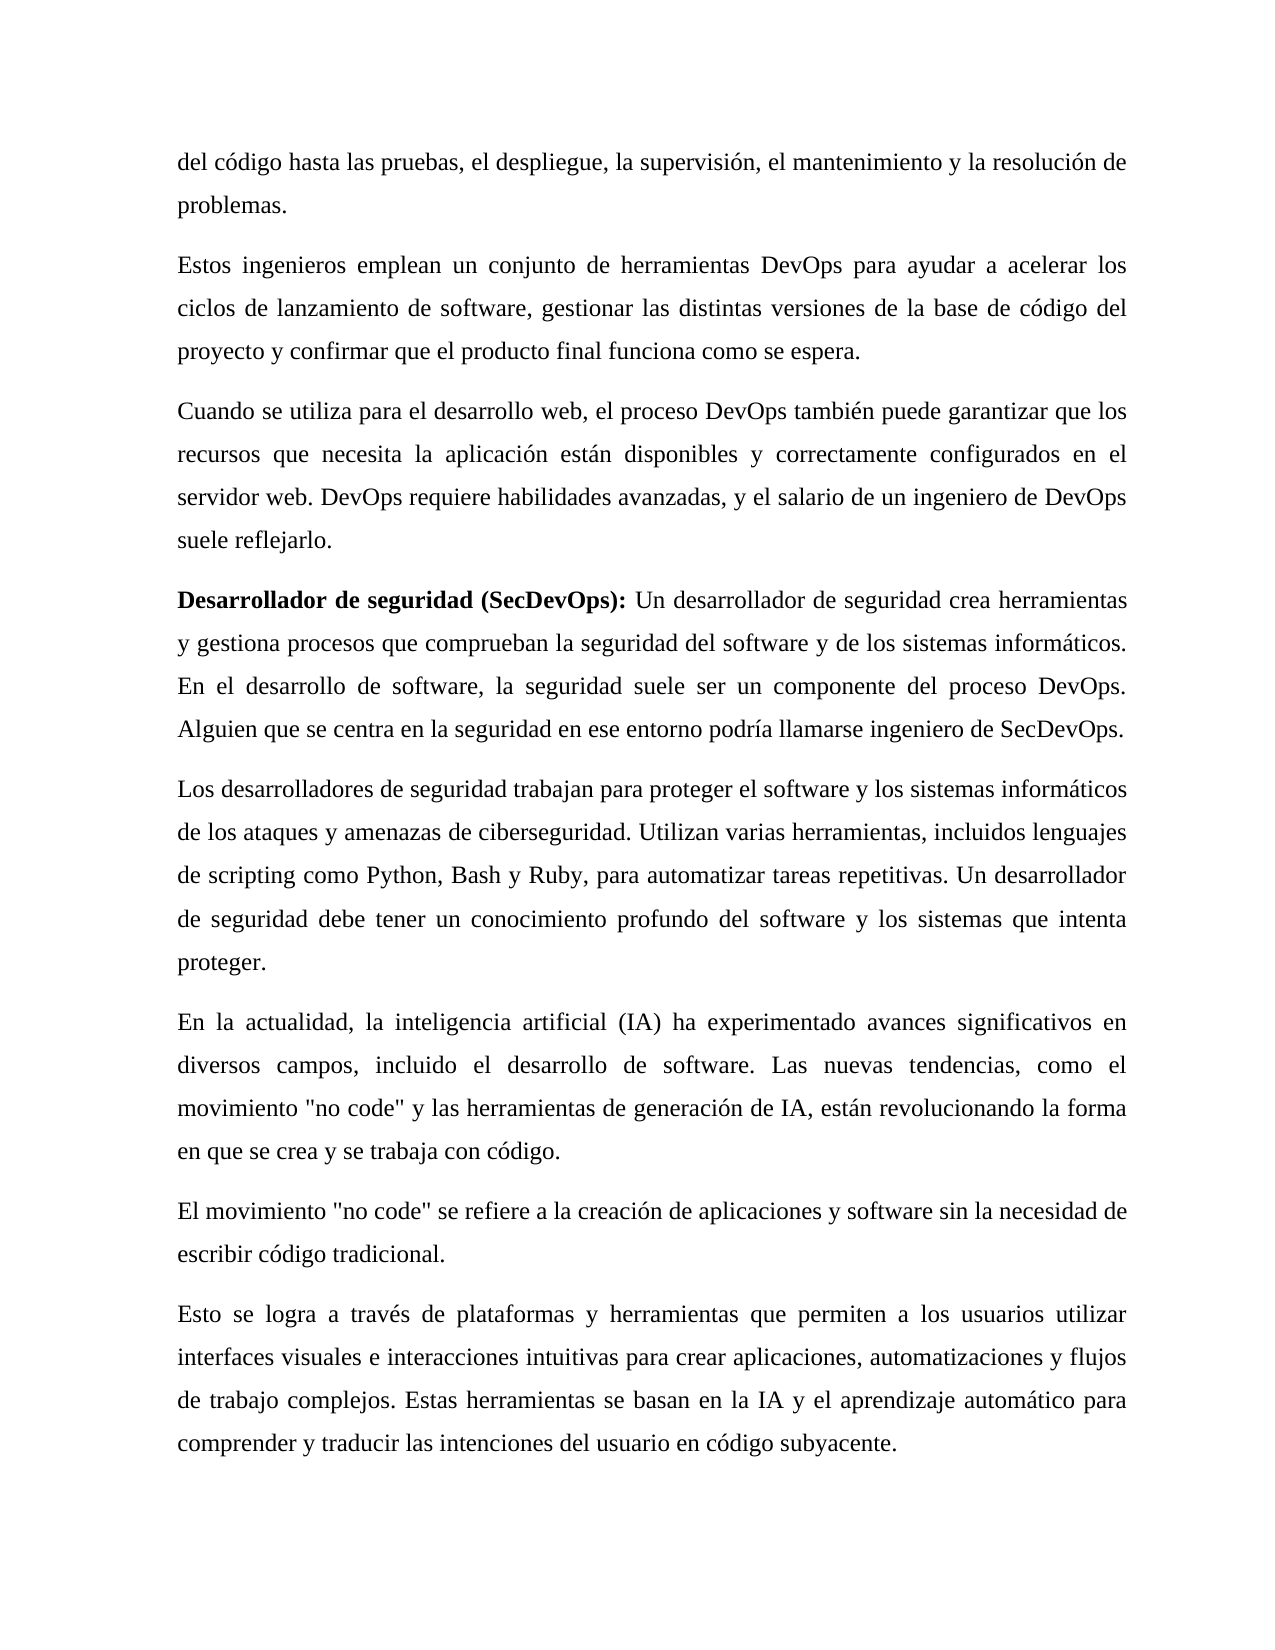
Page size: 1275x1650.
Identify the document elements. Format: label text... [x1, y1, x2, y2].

text Desarrollador de seguridad (SecDevOps): Un desarrollador de seguridad crea herramientas y gestiona procesos que comprueban la seguridad del software y de los sistemas informáticos. En el desarrollo de software, la seguridad suele ser un componente del proceso DevOps. Alguien que se centra en la seguridad en ese entorno podría llamarse ingeniero de SecDevOps. [177, 585, 1128, 743]
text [177, 147, 1128, 219]
text Los desarrolladores de seguridad trabajan para proteger el software y los sistemas informáticos de los ataques y amenazas de ciberseguridad. Utilizan varias herramientas, incluidos lenguajes de scripting como Python, Bash y Ruby, para automatizar tareas repetitivas. Un desarrollador de seguridad debe tener un conocimiento profundo del software y los sistemas que intenta proteger. [177, 774, 1128, 976]
text Cuando se utiliza para el desarrollo web, el proceso DevOps también puede garantizar que los recursos que necesita la aplicación están disponibles y correctamente configurados en el servidor web. DevOps requiere habilidades avanzadas, y el salario de un ingeniero de DevOps suele reflejarlo. [177, 396, 1128, 554]
text Estos ingenieros emplean un conjunto de herramientas DevOps para ayudar a acelerar los ciclos de lanzamiento de software, gestionar las distintas versiones de la base de código del proyecto y confirmar que el producto final funciona como se espera. [177, 250, 1128, 365]
text En la actualidad, la inteligencia artificial (IA) ha experimentado avances significativos en diversos campos, incluido el desarrollo de software. Las nuevas tendencias, como el movimiento "no code" y las herramientas de generación de IA, están revolucionando la forma en que se crea y se trabaja con código. [177, 1007, 1128, 1165]
text El movimiento "no code" se refiere a la creación de aplicaciones y software sin la necesidad de escribir código tradicional. [177, 1196, 1128, 1268]
text Esto se logra a través de plataformas y herramientas que permiten a los usuarios utilizar interfaces visuales e interacciones intuitivas para crear aplicaciones, automatizaciones y flujos de trabajo complejos. Estas herramientas se basan en la IA y el aprendizaje automático para comprender y traducir las intenciones del usuario en código subyacente. [177, 1299, 1128, 1457]
